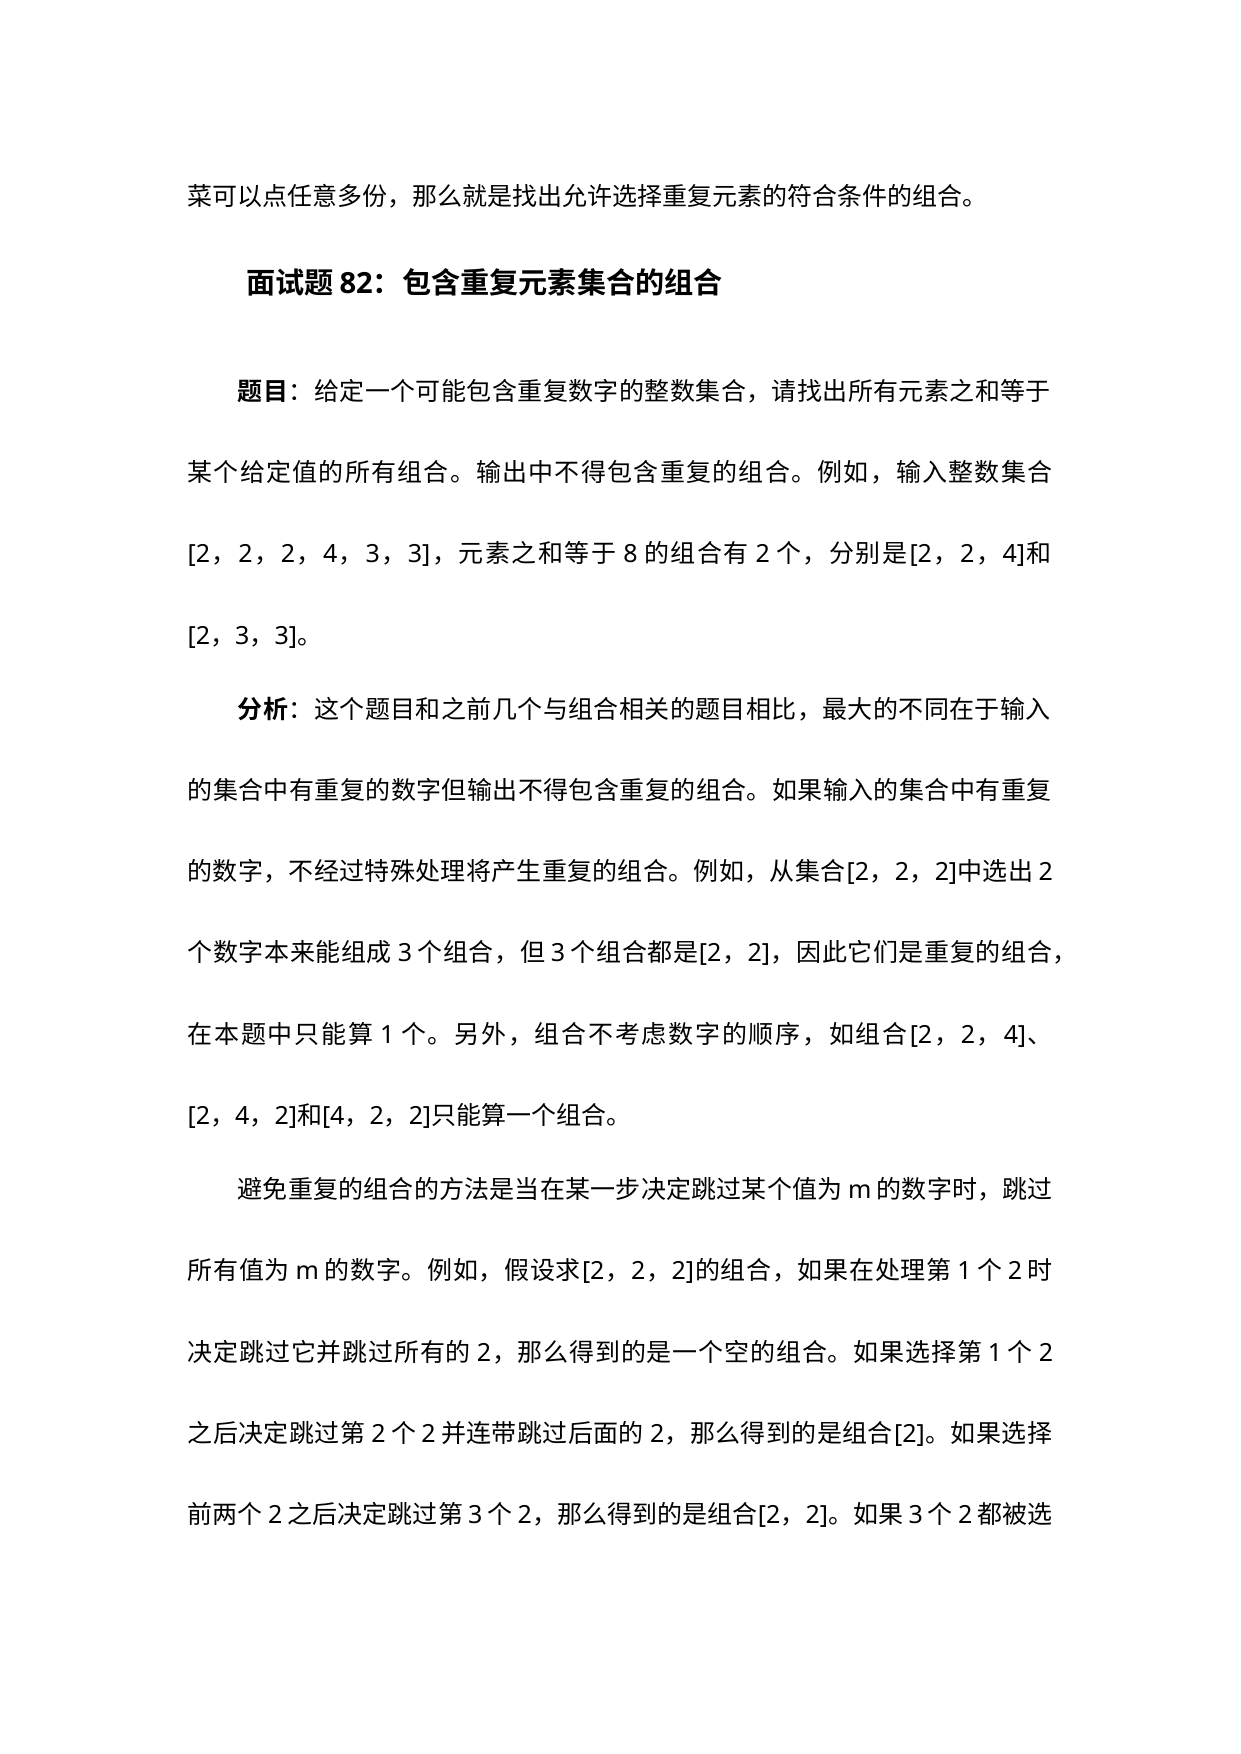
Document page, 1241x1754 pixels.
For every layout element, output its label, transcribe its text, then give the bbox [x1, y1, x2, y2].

text 题目：给定一个可能包含重复数字的整数集合，请找出所有元素之和等于某个给定值的所有组合。输出中不得包含重复的组合。例如，输入整数集合[2，2，2，4，3，3]，元素之和等于8的组合有2个，分别是[2，2，4]和[2，3，3]。 [187, 357, 1053, 666]
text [187, 162, 1053, 227]
text 分析：这个题目和之前几个与组合相关的题目相比，最大的不同在于输入的集合中有重复的数字但输出不得包含重复的组合。如果输入的集合中有重复的数字，不经过特殊处理将产生重复的组合。例如，从集合[2，2，2]中选出2个数字本来能组成3个组合，但3个组合都是[2，2]，因此它们是重复的组合，在本题中只能算1个。另外，组合不考虑数字的顺序，如组合[2，2，4]、[2，4，2]和[4，2，2]只能算一个组合。 [187, 675, 1053, 1146]
subtitle 面试题82：包含重复元素集合的组合 [187, 248, 1053, 313]
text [187, 1155, 1053, 1545]
